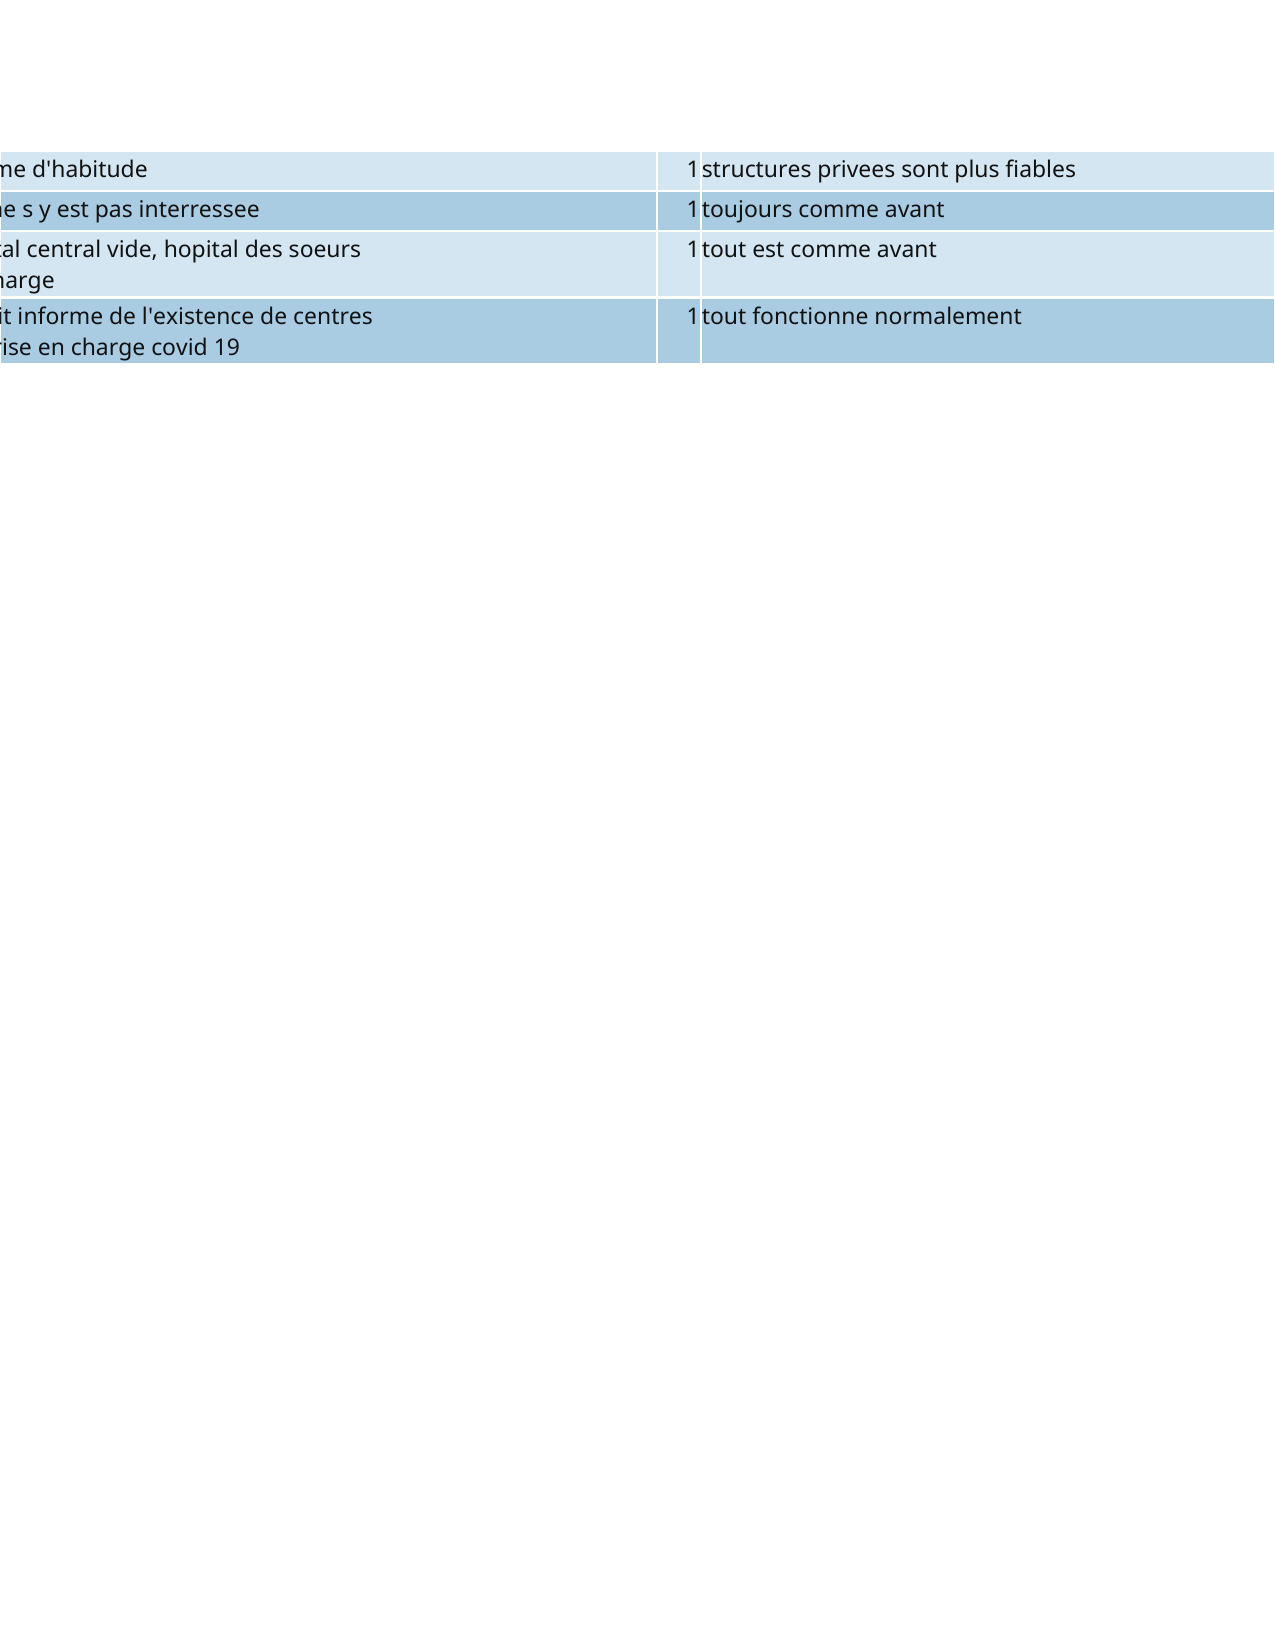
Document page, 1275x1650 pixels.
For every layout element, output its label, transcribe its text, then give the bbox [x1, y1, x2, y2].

table_cell 1 [658, 299, 700, 363]
table_cell elle ne s y est pas interressee [1, 192, 656, 230]
table_cell tout est comme avant [702, 232, 1274, 296]
table_cell il etait informe de l'existence de centres de prise en charge covid 19 [1, 299, 656, 363]
table_cell toujours comme avant [702, 192, 1274, 230]
table_cell 1 [658, 192, 700, 230]
table_cell 1 [658, 152, 700, 190]
table_cell comme d'habitude [1, 152, 656, 190]
table_cell structures privees sont plus fiables [702, 152, 1274, 190]
table_cell 1 [658, 232, 700, 296]
table_cell tout fonctionne normalement [702, 299, 1274, 363]
table_cell hopital central vide, hopital des soeurs surcharge [1, 232, 656, 296]
